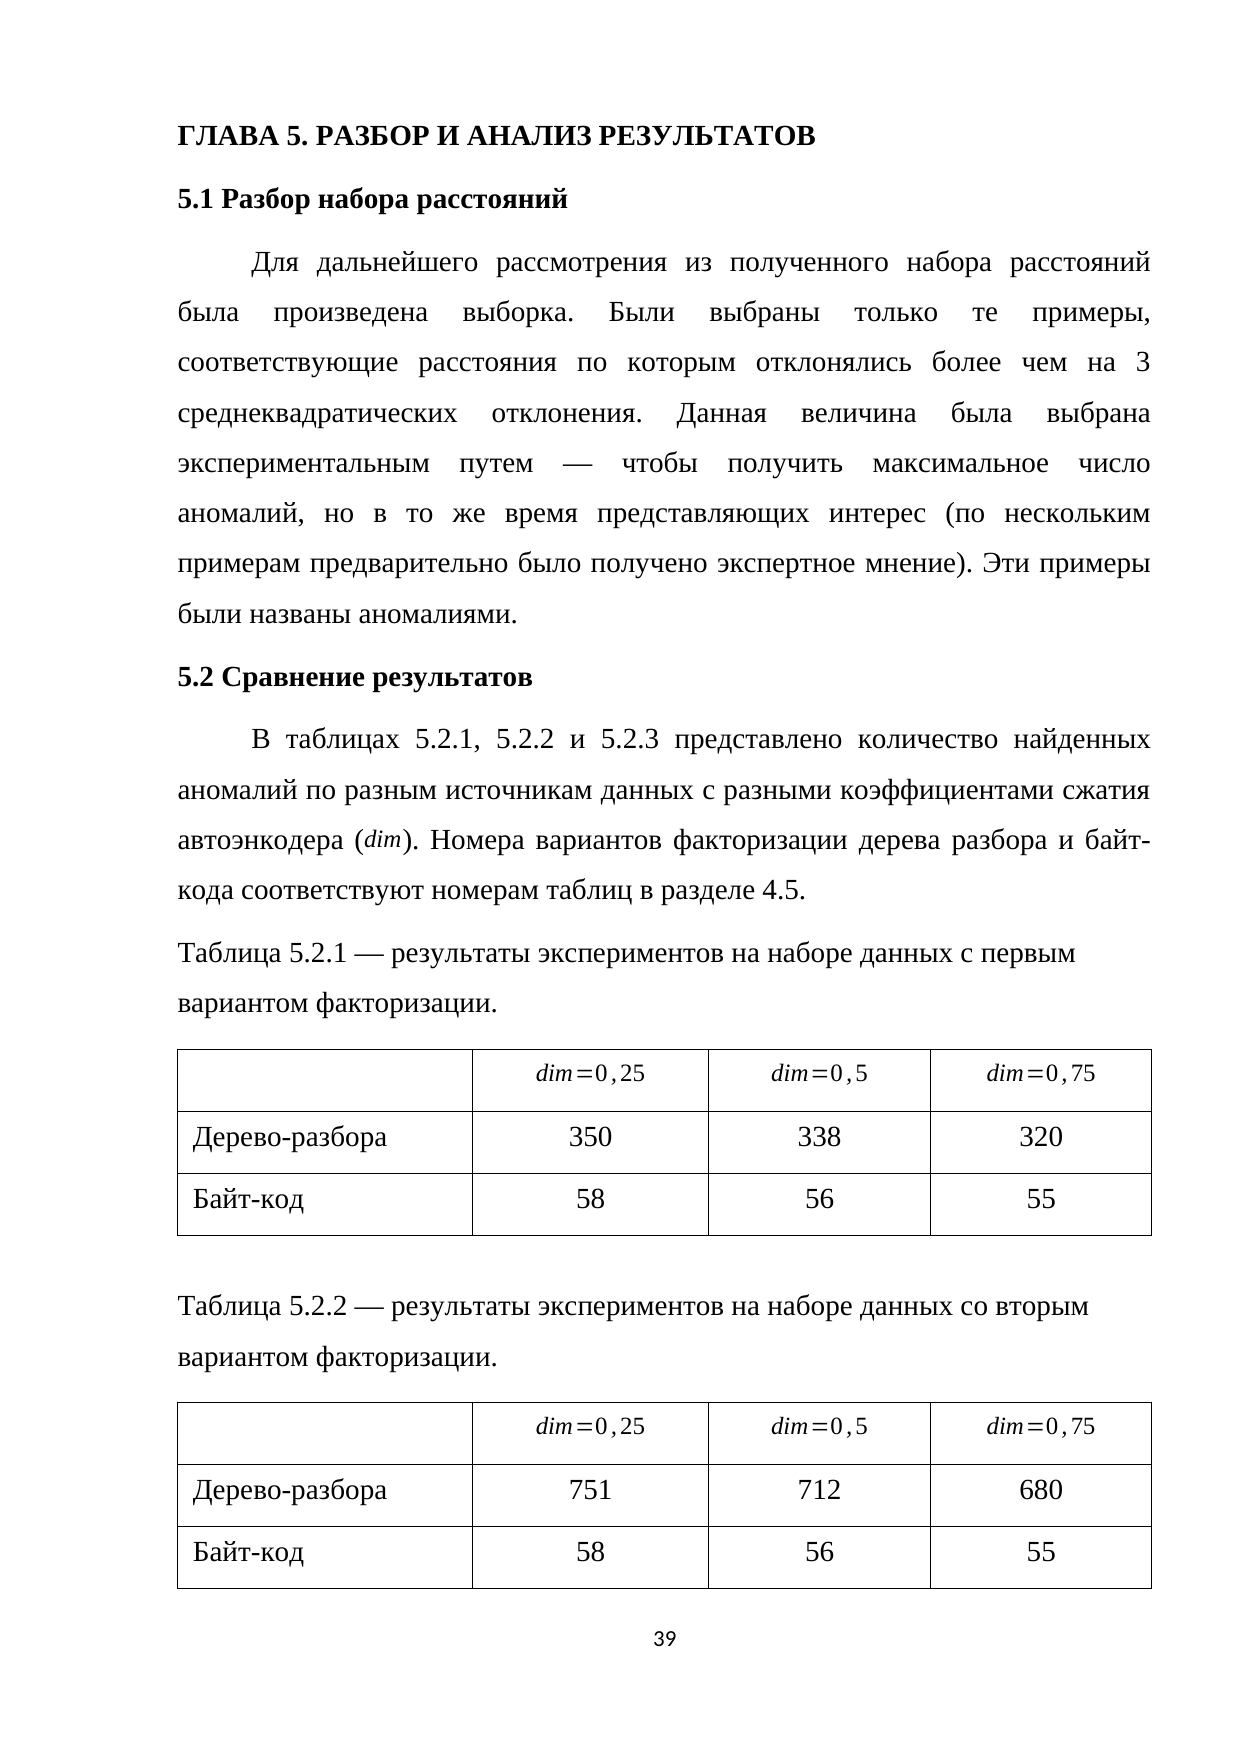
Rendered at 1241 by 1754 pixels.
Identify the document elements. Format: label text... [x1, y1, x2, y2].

table_cell 712 [709, 1465, 930, 1526]
table_header [178, 1050, 472, 1111]
table_cell 338 [709, 1112, 930, 1173]
table_header [473, 1050, 708, 1111]
table_cell 751 [473, 1465, 708, 1526]
table_cell 56 [709, 1174, 930, 1235]
text 5.1 Разбор набора расстояний [177, 181, 1152, 214]
table_cell Дерево-разбора [178, 1112, 472, 1173]
text 5.2 Сравнение результатов [177, 659, 1152, 692]
text Таблица 5.2.1 — результаты экспериментов на наборе данных с первым вариантом факторизации. [177, 935, 1152, 1019]
table_cell 350 [473, 1112, 708, 1173]
text Для дальнейшего рассмотрения из полученного набора расстояний была произведена выборка. Были выбраны только те примеры, соответствующие расстояния по которым отклонялись более чем на 3 среднеквадратических отклонения. Данная величина была выбрана экспериментальным путем — чтобы получить максимальное число аномалий, но в то же время представляющих интерес (по нескольким примерам предварительно было получено экспертное мнение). Эти примеры были названы аномалиями. [177, 244, 1152, 629]
table_cell 680 [931, 1465, 1151, 1526]
table_cell Байт-код [178, 1527, 472, 1588]
text ГЛАВА 5. РАЗБОР И АНАЛИЗ РЕЗУЛЬТАТОВ [177, 118, 1152, 152]
table_cell 56 [709, 1527, 930, 1588]
text Таблица 5.2.2 — результаты экспериментов на наборе данных со вторым вариантом факторизации. [177, 1288, 1152, 1372]
table_header [178, 1403, 472, 1464]
table_header [473, 1403, 708, 1464]
table_cell 58 [473, 1174, 708, 1235]
table_header [709, 1050, 930, 1111]
table_cell 55 [931, 1527, 1151, 1588]
table_cell 55 [931, 1174, 1151, 1235]
table_cell Дерево-разбора [178, 1465, 472, 1526]
text В таблицах 5.2.1, 5.2.2 и 5.2.3 представлено количество найденных аномалий по разным источникам данных с разными коэффициентами сжатия автоэнкодера (). Номера вариантов факторизации дерева разбора и байт-кода соответствуют номерам таблиц в разделе 4.5. [177, 722, 1152, 906]
table_header [709, 1403, 930, 1464]
table_header [931, 1403, 1151, 1464]
table_cell 58 [473, 1527, 708, 1588]
table_header [931, 1050, 1151, 1111]
table_cell Байт-код [178, 1174, 472, 1235]
table_cell 320 [931, 1112, 1151, 1173]
